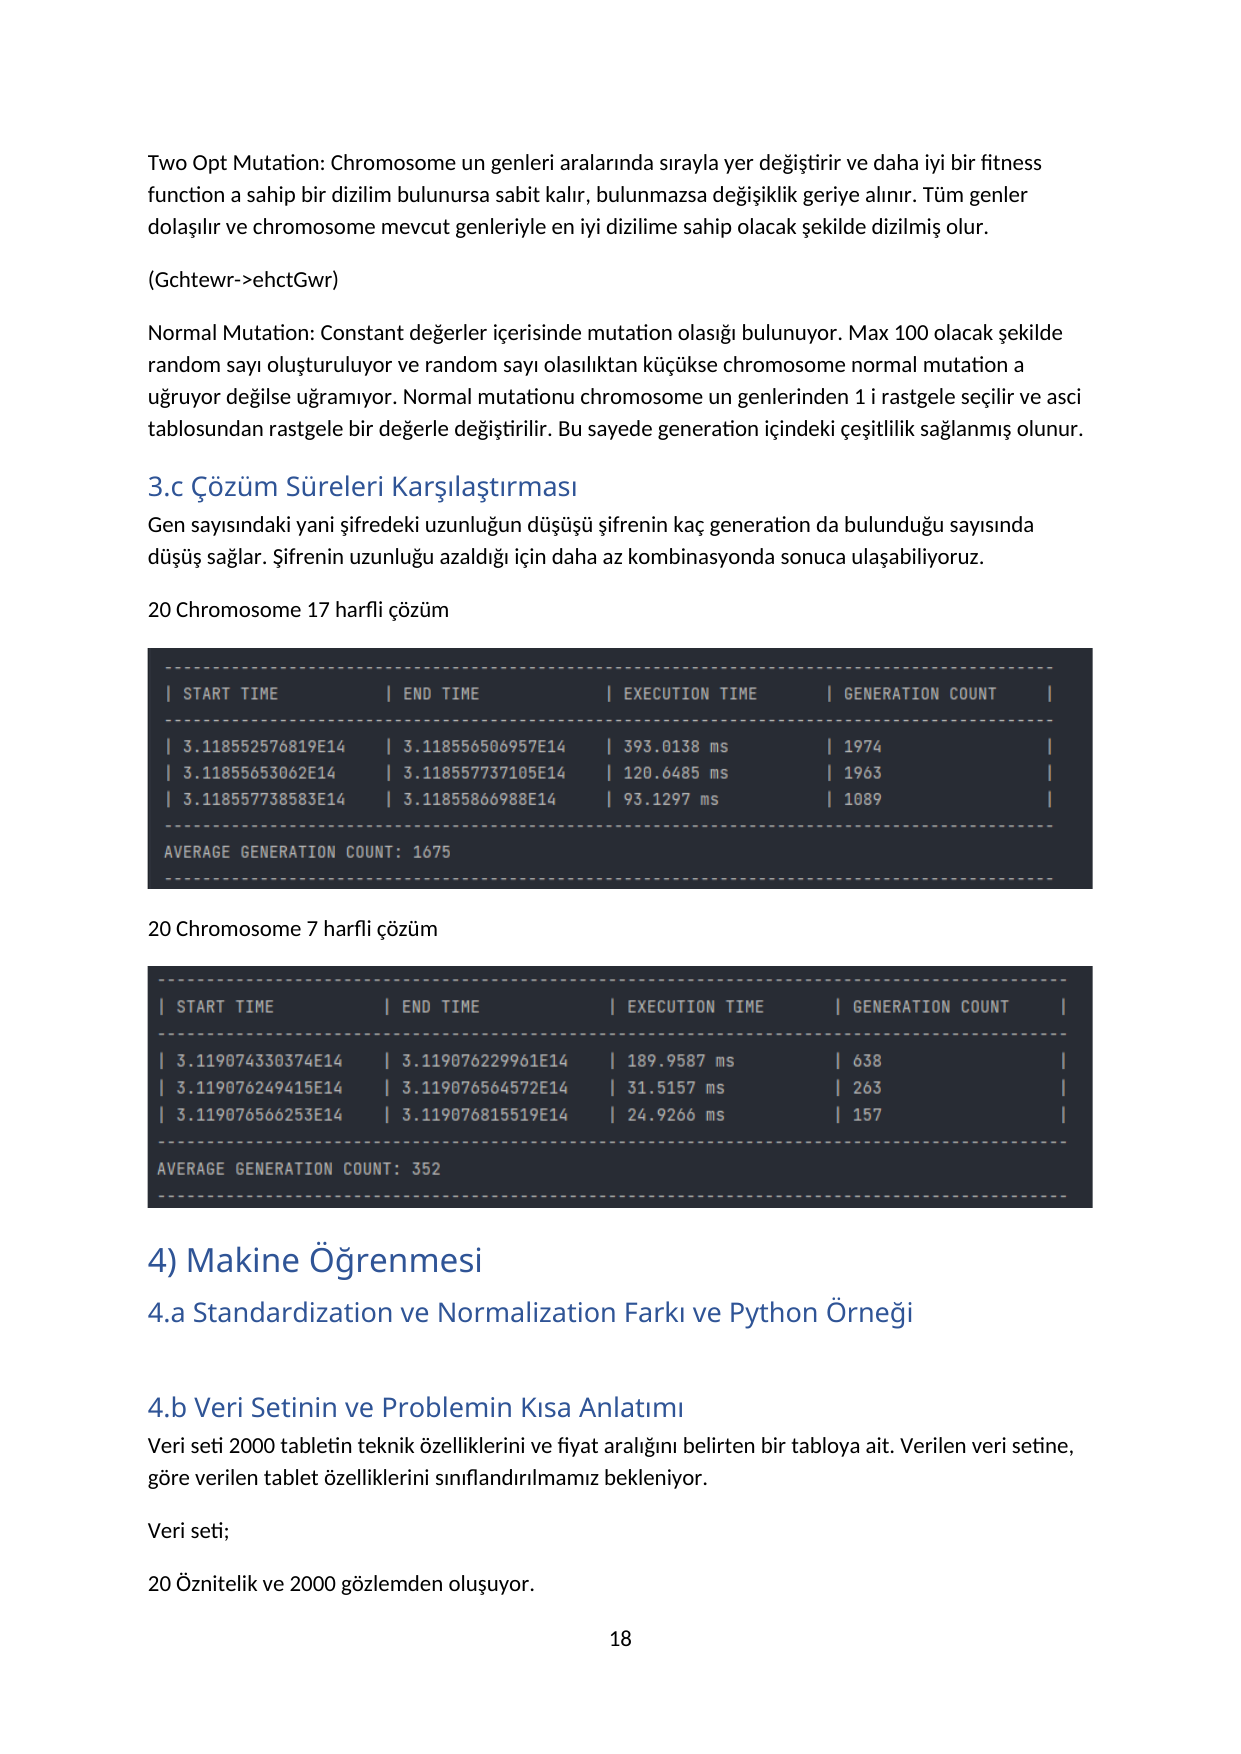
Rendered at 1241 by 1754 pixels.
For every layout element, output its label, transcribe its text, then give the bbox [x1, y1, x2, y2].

text Veri seti; [148, 1516, 1093, 1544]
picture [147, 648, 1093, 889]
text 20 Chromosome 17 harfli çözüm [148, 595, 1093, 623]
text Gen sayısındaki yani şifredeki uzunluğun düşüşü şifrenin kaç generation da bulunduğu sayısında düşüş sağlar. Şifrenin uzunluğu azaldığı için daha az kombinasyonda sonuca ulaşabiliyoruz. [148, 510, 1093, 570]
text Two Opt Mutation: Chromosome un genleri aralarında sırayla yer değiştirir ve daha iyi bir fitness function a sahip bir dizilim bulunursa sabit kalır, bulunmazsa değişiklik geriye alınır. Tüm genler dolaşılır ve chromosome mevcut genleriyle en iyi dizilime sahip olacak şekilde dizilmiş olur. [148, 148, 1093, 240]
subtitle 4) Makine Öğrenmesi [148, 1237, 1093, 1282]
subtitle 3.c Çözüm Süreleri Karşılaştırması [148, 468, 1093, 504]
picture [147, 966, 1093, 1208]
text 20 Öznitelik ve 2000 gözlemden oluşuyor. [148, 1569, 1093, 1597]
subtitle 4.a Standardization ve Normalization Farkı ve Python Örneği [148, 1293, 1093, 1330]
text Veri seti 2000 tabletin teknik özelliklerini ve fiyat aralığını belirten bir tabloya ait. Verilen veri setine, göre verilen tablet özelliklerini sınıflandırılmamız bekleniyor. [148, 1431, 1093, 1491]
text Normal Mutation: Constant değerler içerisinde mutation olasığı bulunuyor. Max 100 olacak şekilde random sayı oluşturuluyor ve random sayı olasılıktan küçükse chromosome normal mutation a uğruyor değilse uğramıyor. Normal mutationu chromosome un genlerinden 1 i rastgele seçilir ve asci tablosundan rastgele bir değerle değiştirilir. Bu sayede generation içindeki çeşitlilik sağlanmış olunur. [148, 318, 1093, 443]
subtitle 4.b Veri Setinin ve Problemin Kısa Anlatımı [148, 1389, 1093, 1426]
text 20 Chromosome 7 harfli çözüm [148, 914, 1093, 942]
text (Gchtewr->ehctGwr) [148, 265, 1093, 293]
